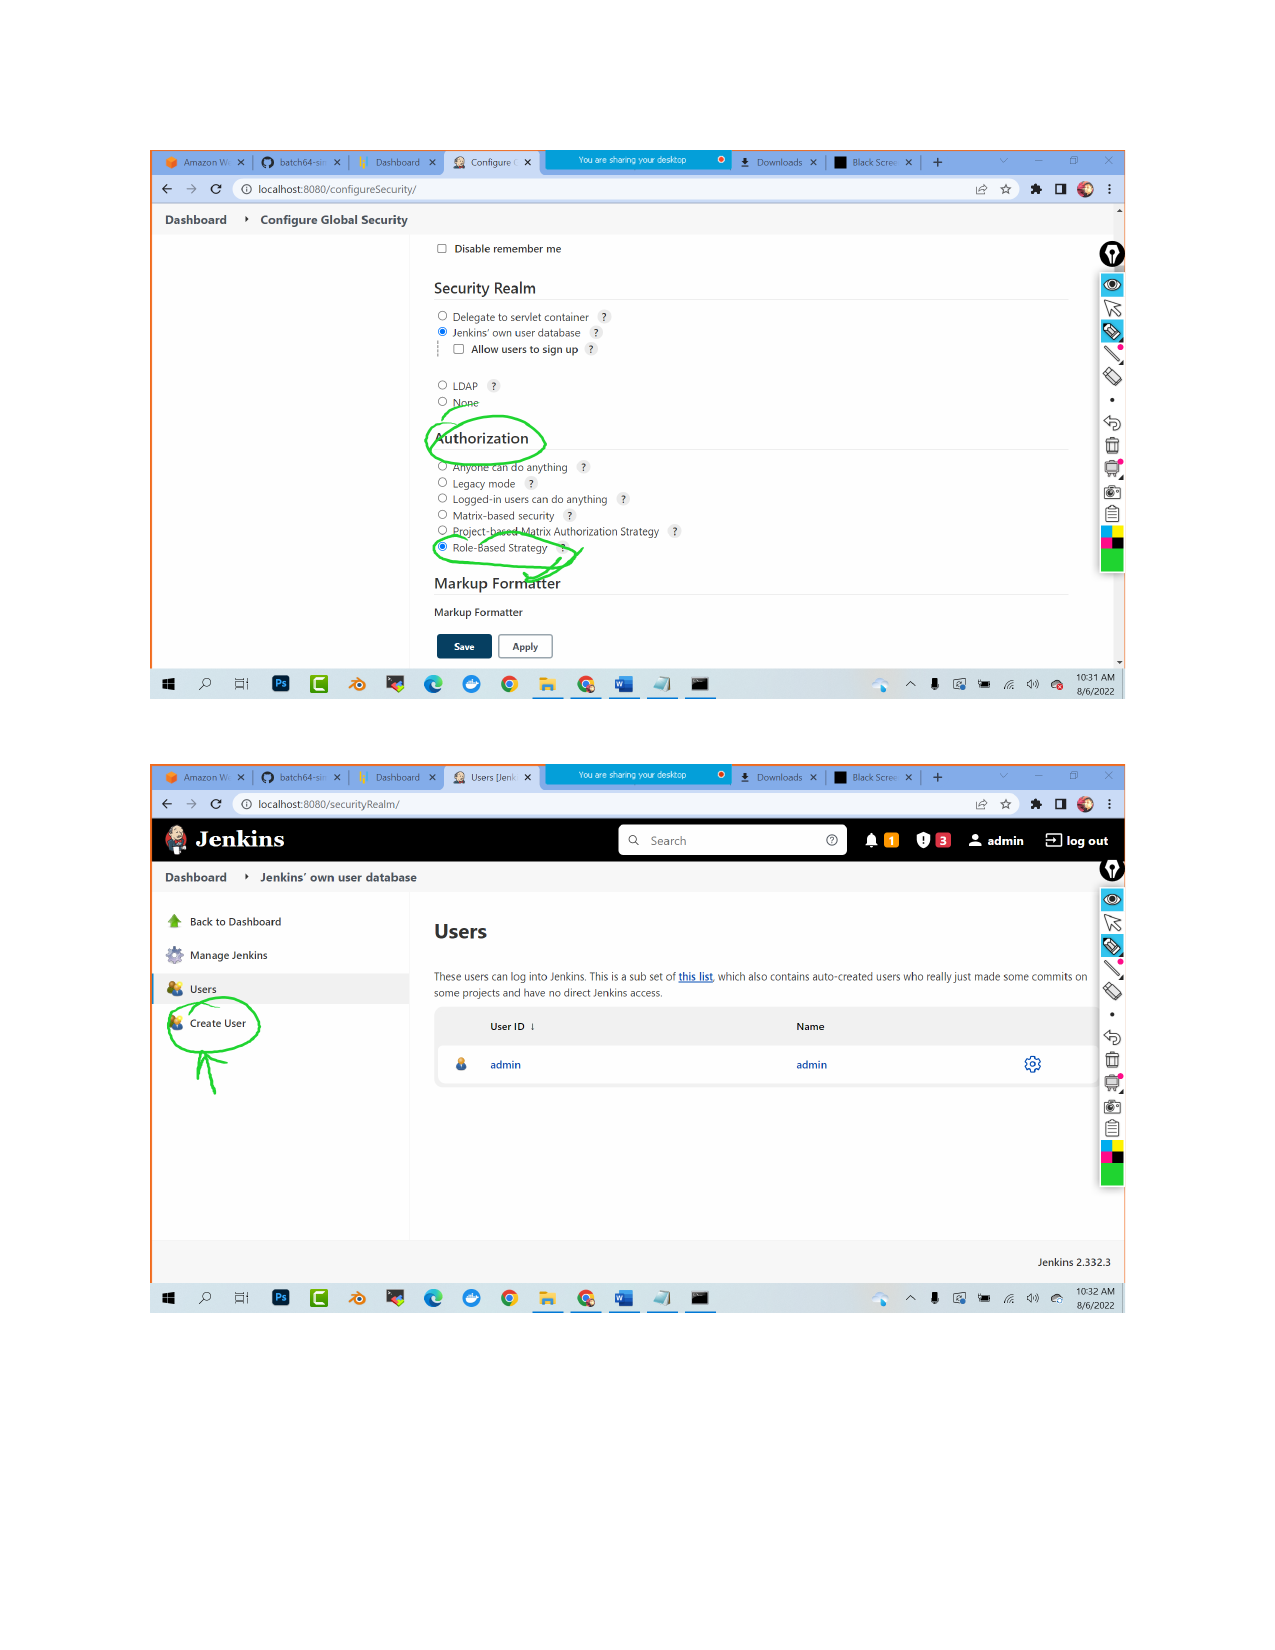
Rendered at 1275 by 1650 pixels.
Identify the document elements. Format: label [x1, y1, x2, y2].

picture [150, 150, 1125, 699]
picture [150, 764, 1125, 1313]
